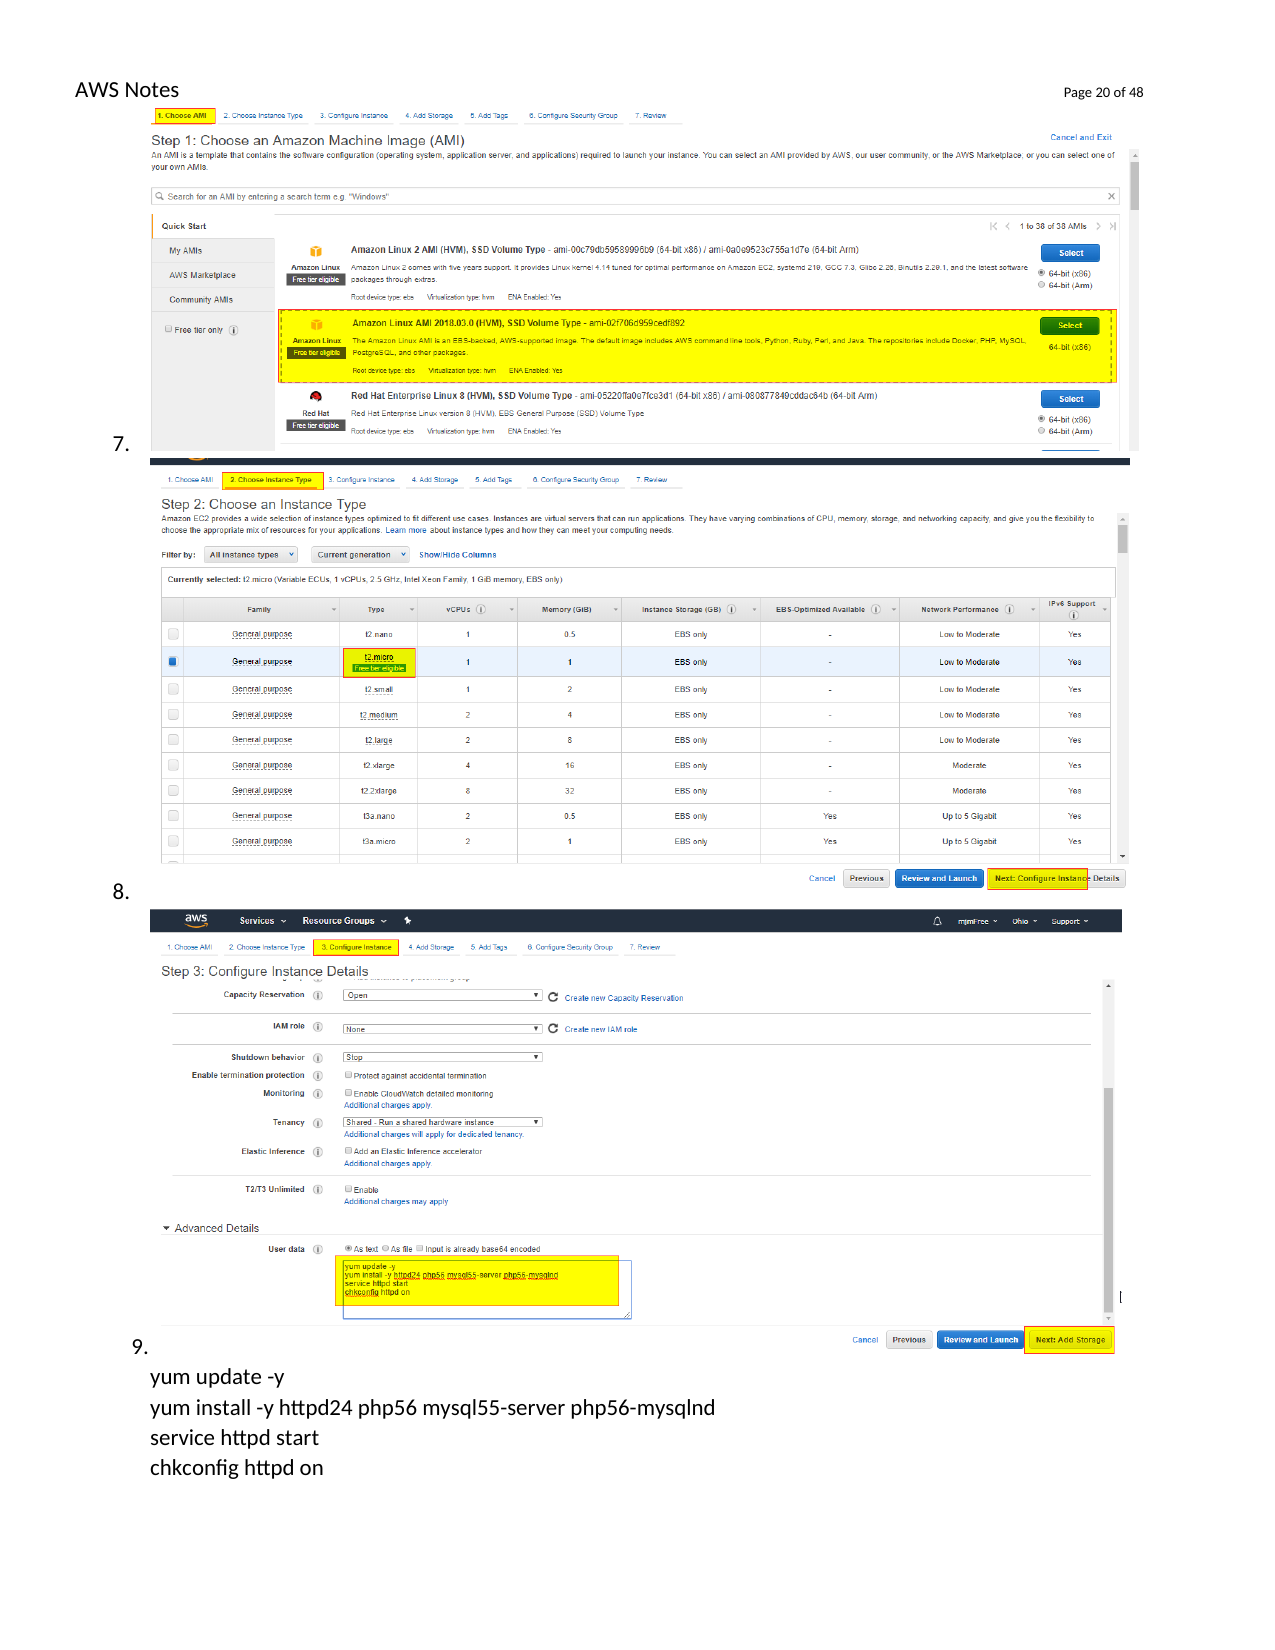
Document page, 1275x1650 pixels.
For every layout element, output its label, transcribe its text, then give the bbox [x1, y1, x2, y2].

picture [150, 458, 1130, 899]
list yum update -y yum install -y httpd24 php56 mysql55-server php56-mysqlnd service httpd start chkconfig httpd on [150, 1362, 1200, 1481]
picture [150, 907, 1122, 1355]
picture [150, 102, 1139, 451]
